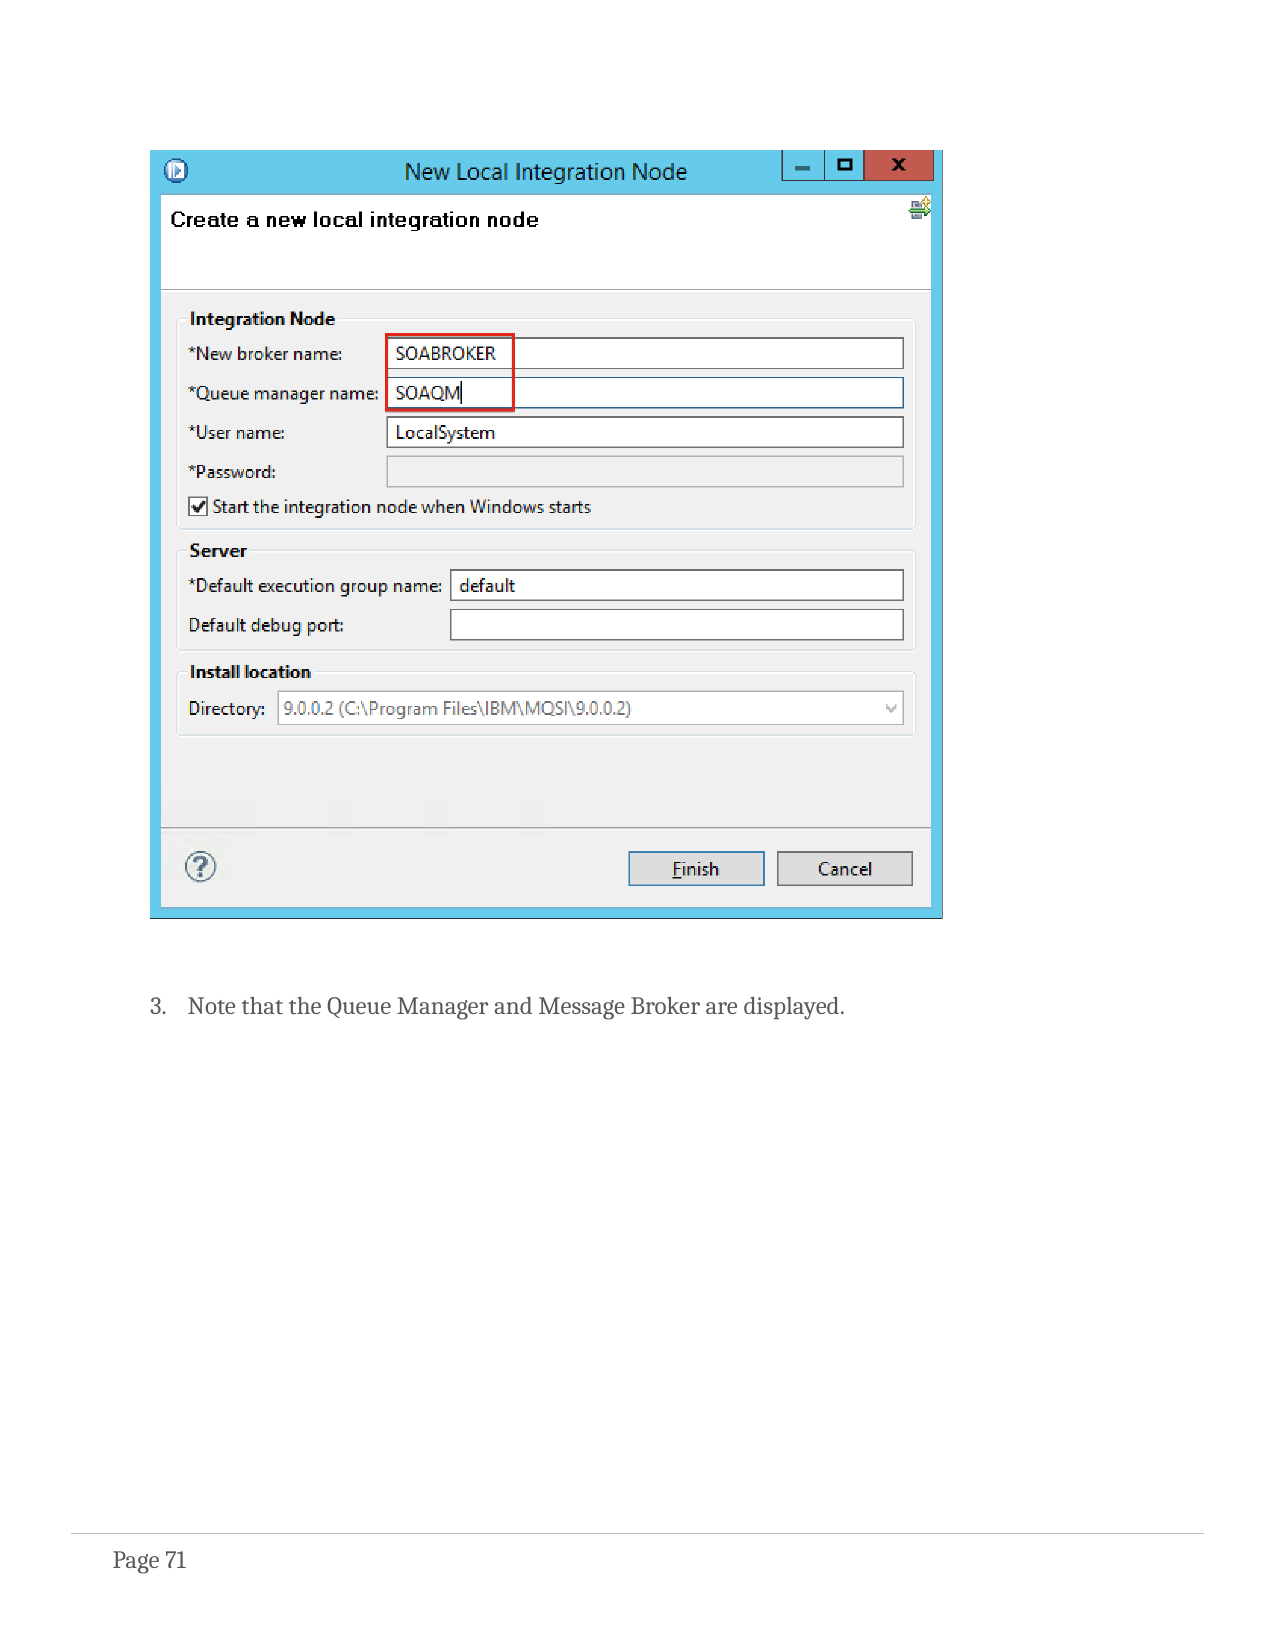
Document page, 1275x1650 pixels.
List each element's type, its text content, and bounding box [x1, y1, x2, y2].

list Note that the Queue Manager and Message Broker are displayed. [150, 992, 1162, 1021]
picture [150, 150, 943, 919]
